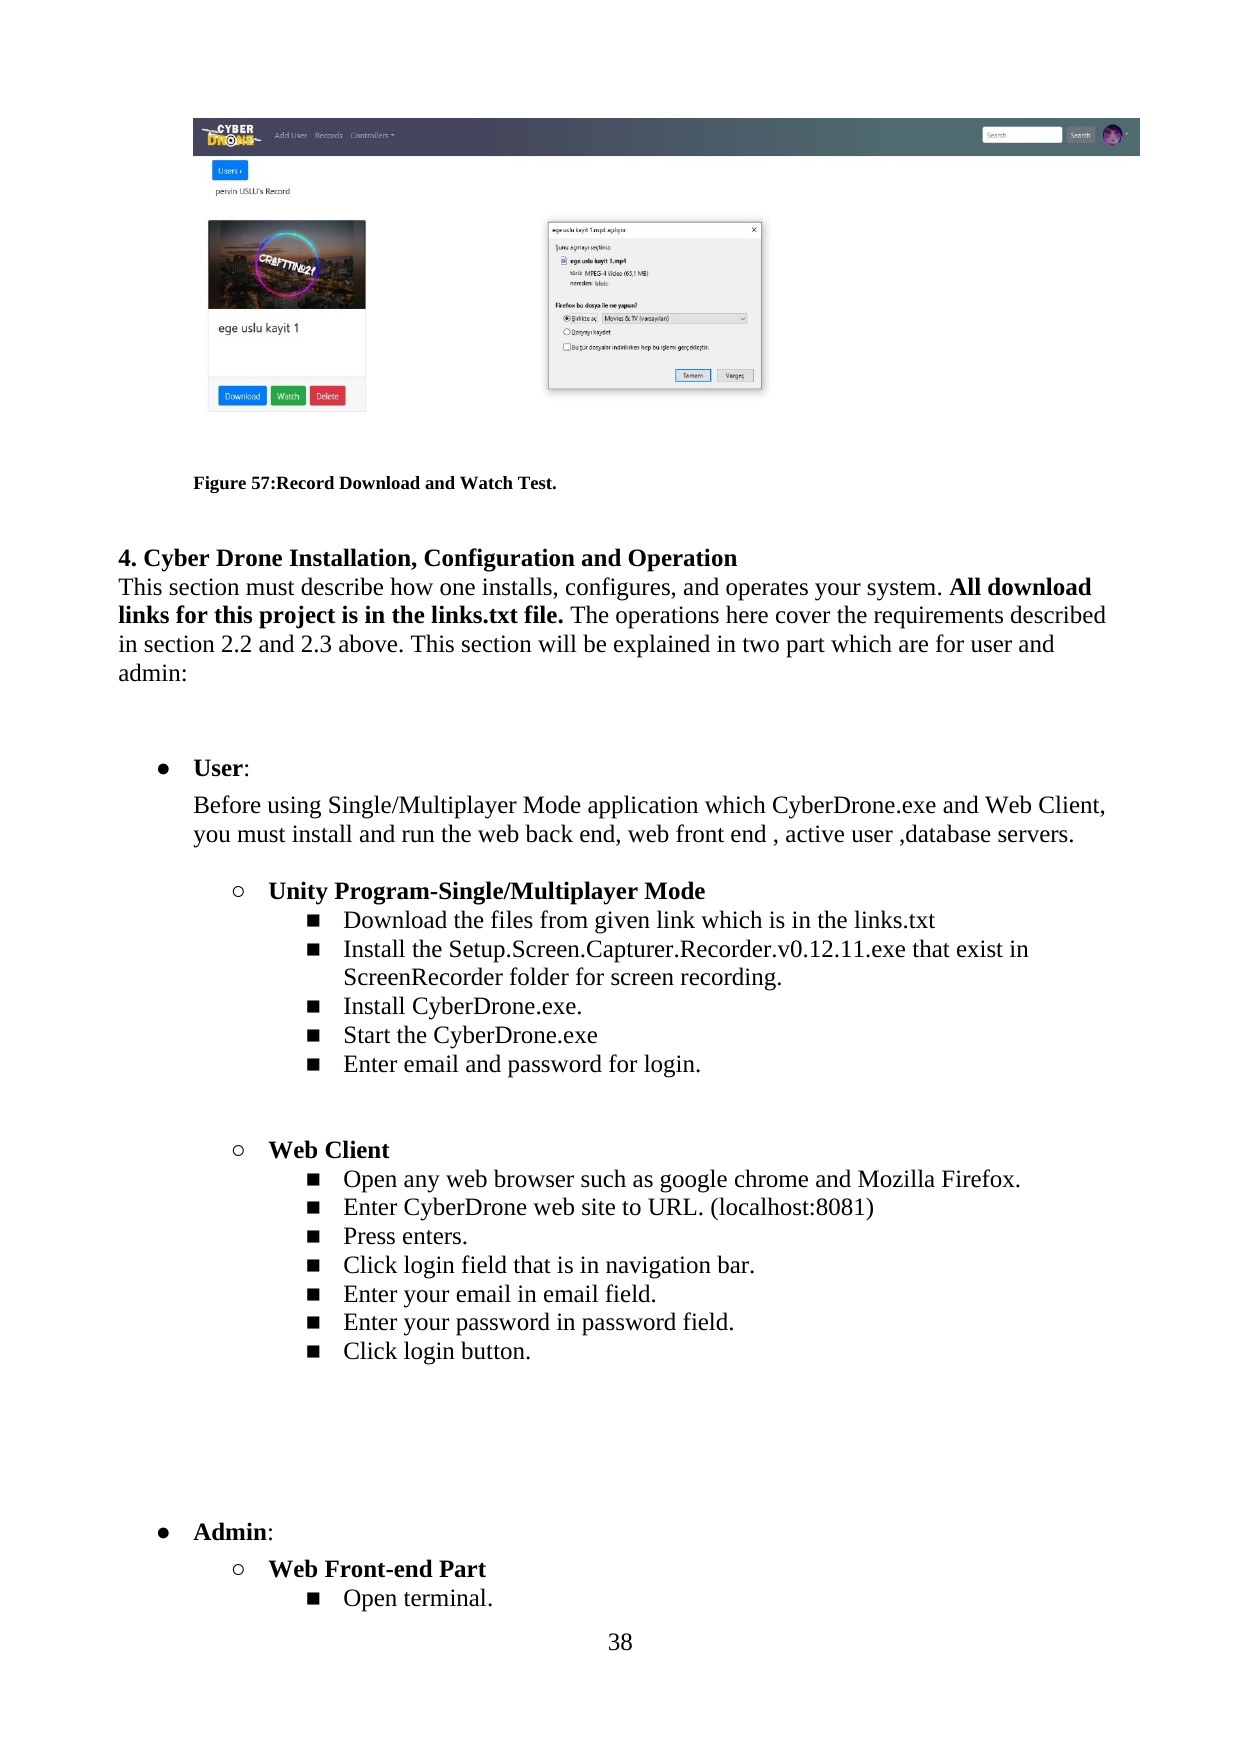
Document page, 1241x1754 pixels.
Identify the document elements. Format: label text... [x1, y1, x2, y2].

list Open terminal. [306, 1583, 1122, 1612]
list Press enters. [306, 1221, 1122, 1250]
list Open any web browser such as google chrome and Mozilla Firefox. [306, 1164, 1122, 1192]
list Unity Program-Single/Multiplayer Mode [231, 876, 1122, 905]
list Enter your email in email field. [306, 1279, 1122, 1307]
subtitle User: [156, 753, 1122, 782]
list Install the Setup.Screen.Capturer.Recorder.v0.12.11.exe that exist in ScreenRecorder folder for screen recording. [306, 934, 1122, 991]
subtitle 4. Cyber Drone Installation, Configuration and Operation [118, 543, 1122, 572]
list Enter your password in password field. [306, 1307, 1122, 1336]
picture [193, 118, 1140, 472]
list Enter email and password for login. [306, 1049, 1122, 1077]
text Before using Single/Multiplayer Mode application which CyberDrone.exe and Web Client, you must install and run the web back end, web front end , active user ,database servers. [193, 790, 1122, 847]
list Web Front-end Part [231, 1554, 1122, 1583]
list Start the CyberDrone.exe [306, 1020, 1122, 1049]
list Enter CyberDrone web site to URL. (localhost:8081) [306, 1192, 1122, 1221]
subtitle Admin: [156, 1517, 1122, 1546]
list Download the files from given link which is in the links.txt [306, 905, 1122, 934]
list Web Client [231, 1135, 1122, 1164]
list Click login field that is in navigation bar. [306, 1250, 1122, 1279]
text This section must describe how one installs, configures, and operates your system. All download links for this project is in the links.txt file. The operations here cover the requirements described in section 2.2 and 2.3 above. This section will be explained in two part which are for user and admin: [118, 572, 1122, 687]
list Click login button. [306, 1336, 1122, 1365]
list Install CyberDrone.exe. [306, 991, 1122, 1020]
text Figure 57:Record Download and Watch Test. [118, 472, 1122, 493]
